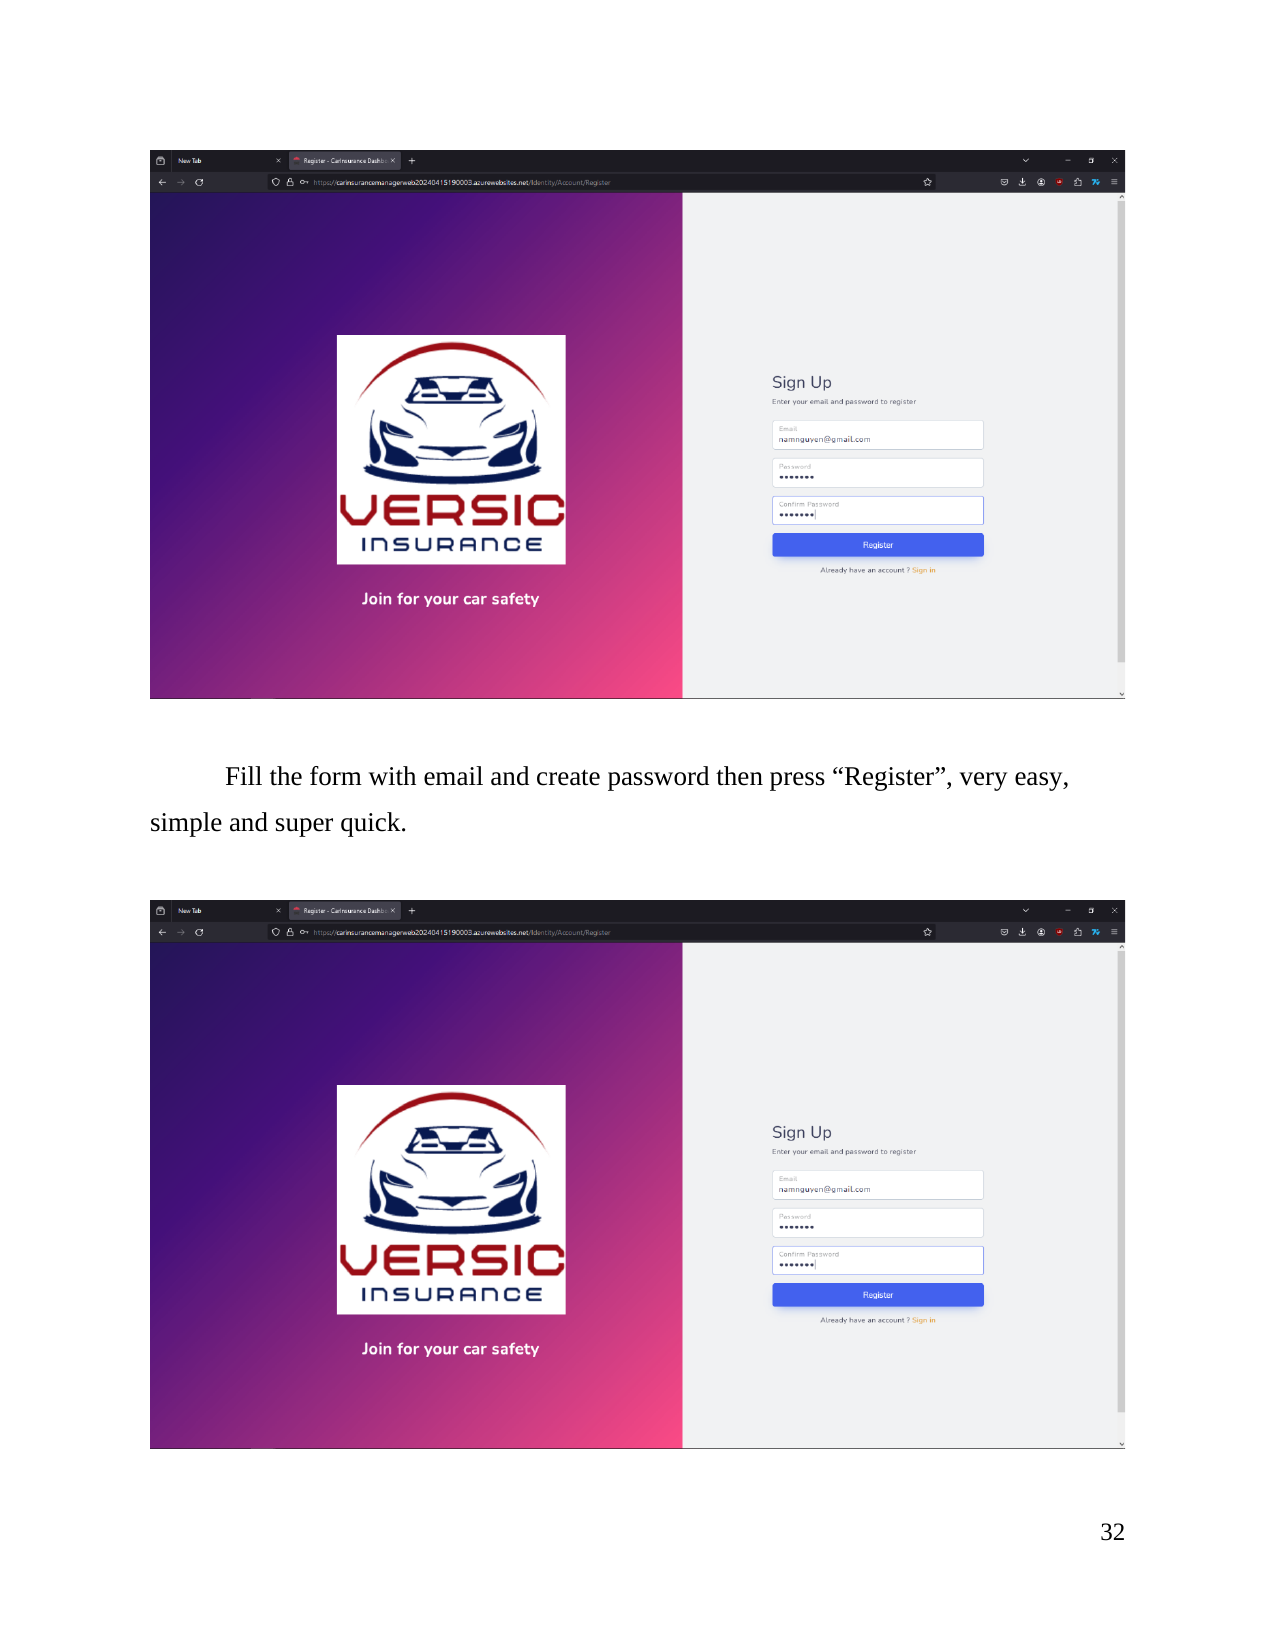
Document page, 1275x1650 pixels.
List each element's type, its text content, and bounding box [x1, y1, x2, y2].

picture [150, 900, 1125, 1449]
picture [150, 150, 1125, 699]
text Fill the form with email and create password then press “Register”, very easy, simple and super quick. [150, 760, 1125, 837]
